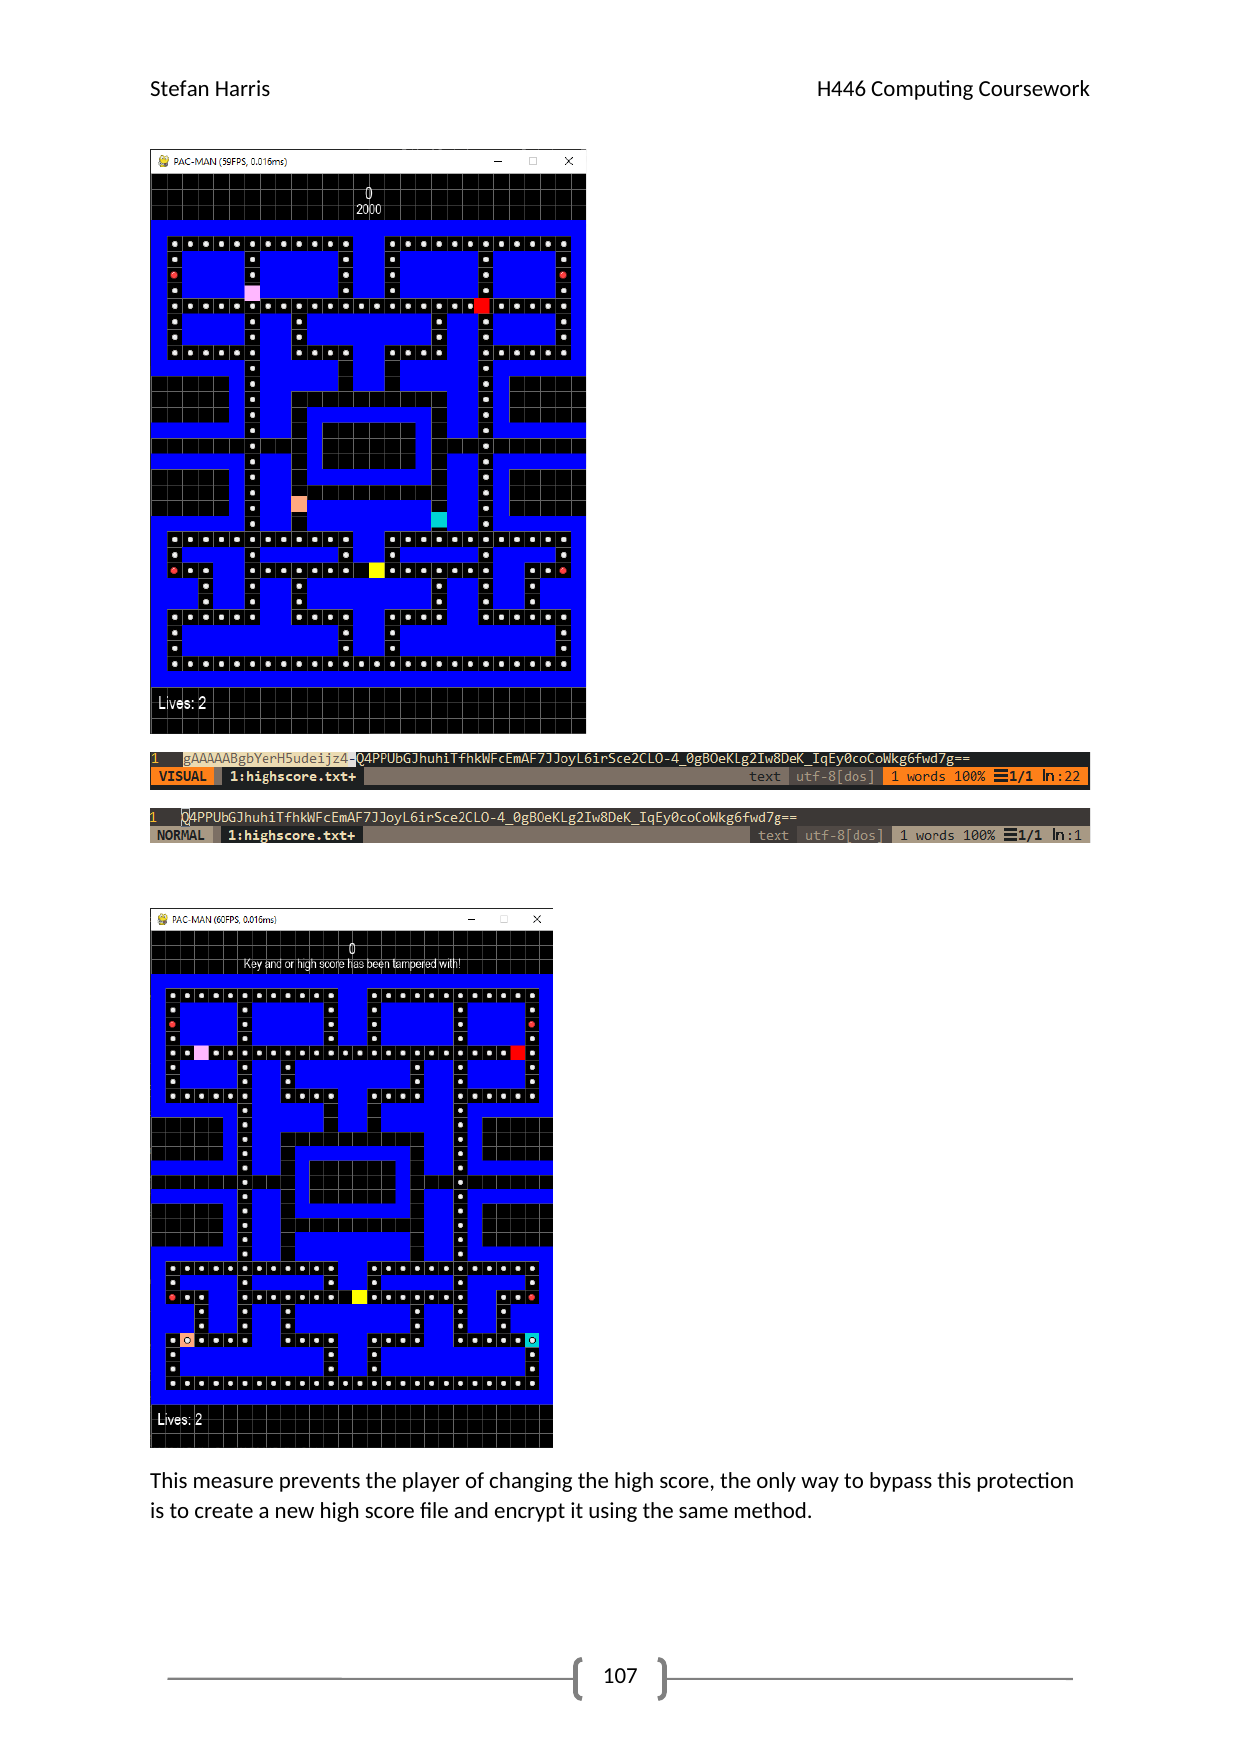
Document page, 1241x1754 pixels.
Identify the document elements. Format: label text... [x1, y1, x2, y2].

picture [150, 808, 1091, 843]
picture [150, 752, 1091, 790]
text This measure prevents the player of changing the high score, the only way to bypass this protection is to create a new high score file and encrypt it using the same method. [150, 1466, 1090, 1525]
picture [150, 149, 587, 734]
picture [150, 908, 553, 1448]
